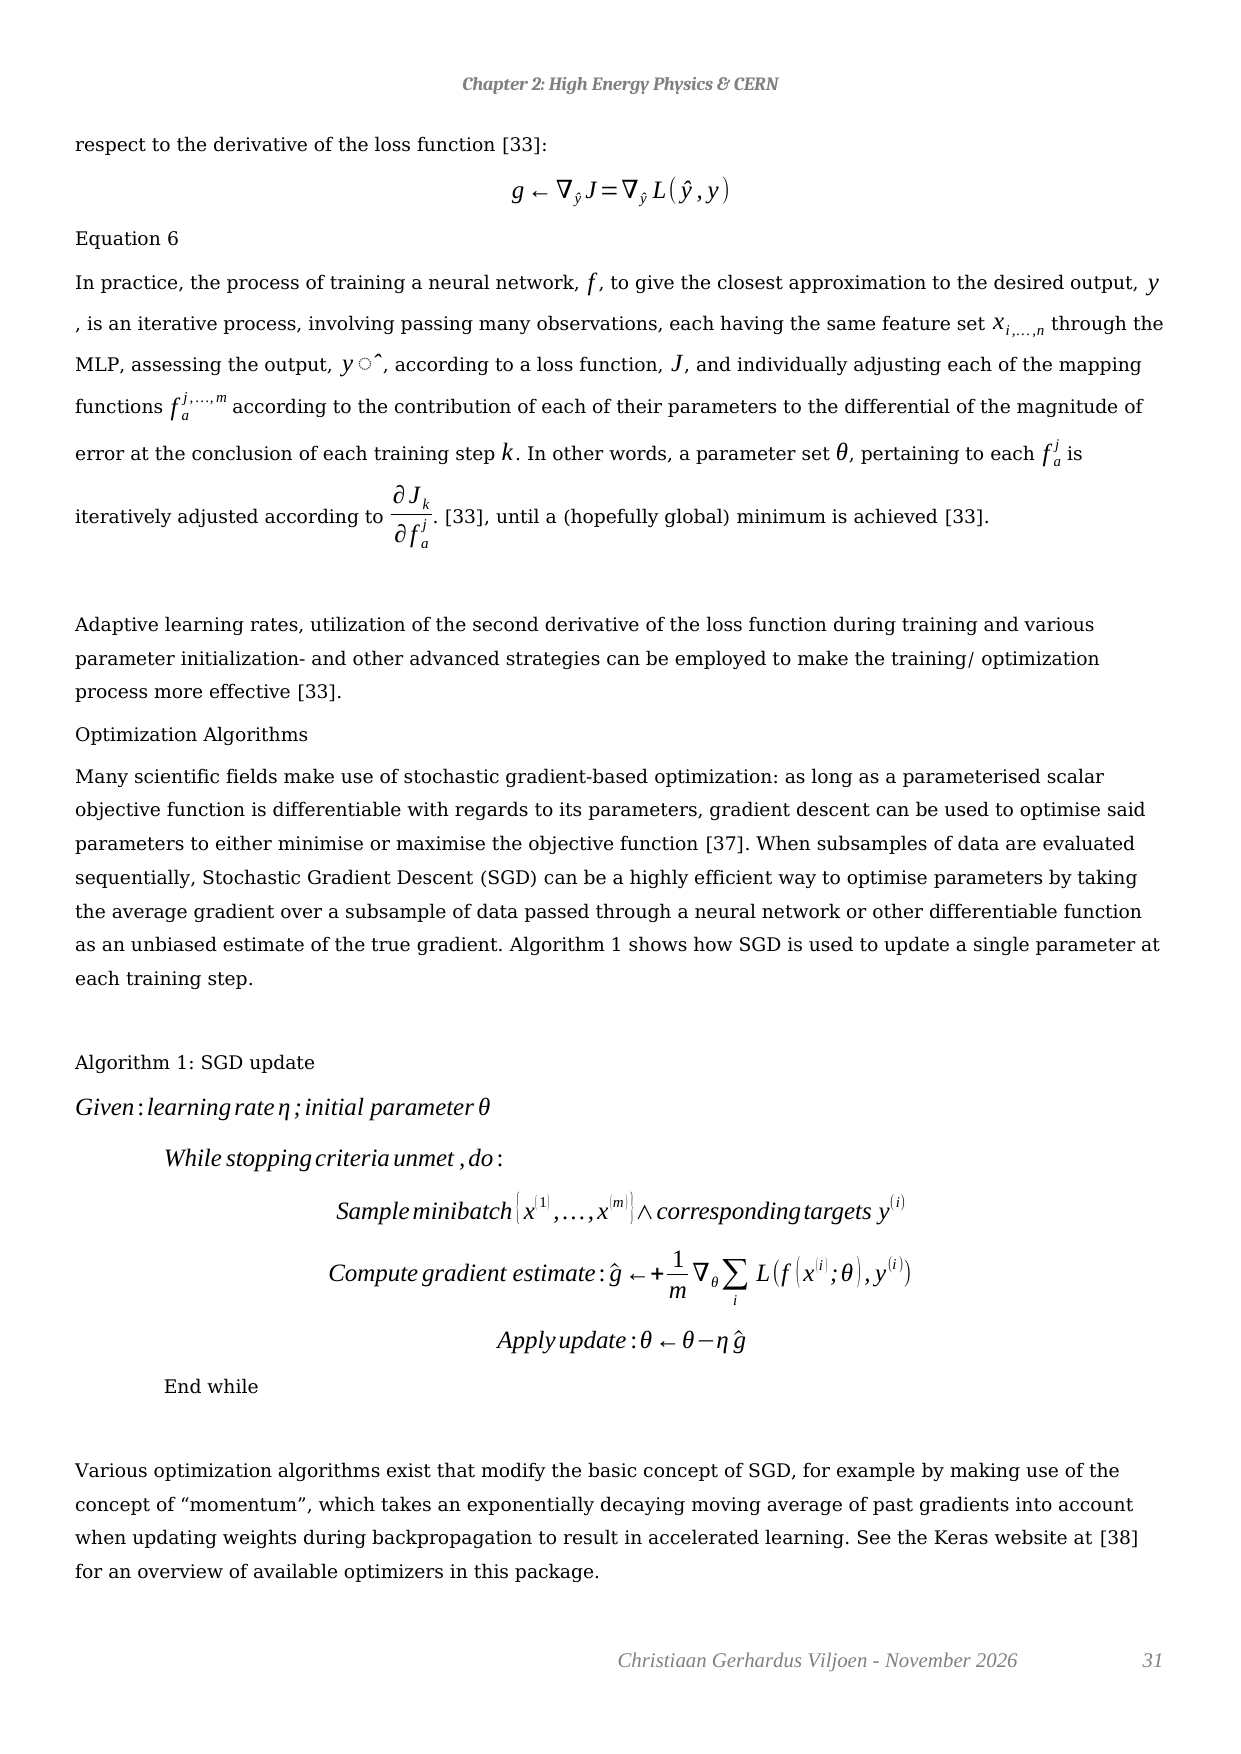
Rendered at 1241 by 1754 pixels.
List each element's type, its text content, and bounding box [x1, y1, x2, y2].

text End while [75, 1374, 1165, 1397]
text Various optimization algorithms exist that modify the basic concept of SGD, for example by making use of the concept of “momentum”, which takes an exponentially decaying moving average of past gradients into account when updating weights during backpropagation to result in accelerated learning. See the Keras website at for an overview of available optimizers in this package. [75, 1458, 1165, 1582]
text Many scientific fields make use of stochastic gradient-based optimization: as long as a parameterised scalar objective function is differentiable with regards to its parameters, gradient descent can be used to optimise said parameters to either minimise or maximise the objective function . When subsamples of data are evaluated sequentially, Stochastic Gradient Descent (SGD) can be a highly efficient way to optimise parameters by taking the average gradient over a subsample of data passed through a neural network or other differentiable function as an unbiased estimate of the true gradient. Algorithm 1 shows how SGD is used to update a single parameter at each training step. [75, 764, 1165, 989]
text Optimization Algorithms [75, 722, 1165, 745]
text Adaptive learning rates, utilization of the second derivative of the loss function during training and various parameter initialization- and other advanced strategies can be employed to make the training/ optimization process more effective . [75, 613, 1165, 703]
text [75, 133, 1165, 155]
text Equation 6 [75, 227, 1165, 249]
text In practice, the process of training a neural network, , to give the closest approximation to the desired output, , is an iterative process, involving passing many observations, each having the same feature set through the MLP, assessing the output, , according to a loss function, , and individually adjusting each of the mapping functions according to the contribution of each of their parameters to the differential of the magnitude of error at the conclusion of each training step . In other words, a parameter set , pertaining to each is iteratively adjusted according to ., until a (hopefully global) minimum is achieved . [75, 269, 1165, 551]
text Algorithm 1: SGD update [75, 1051, 1165, 1074]
